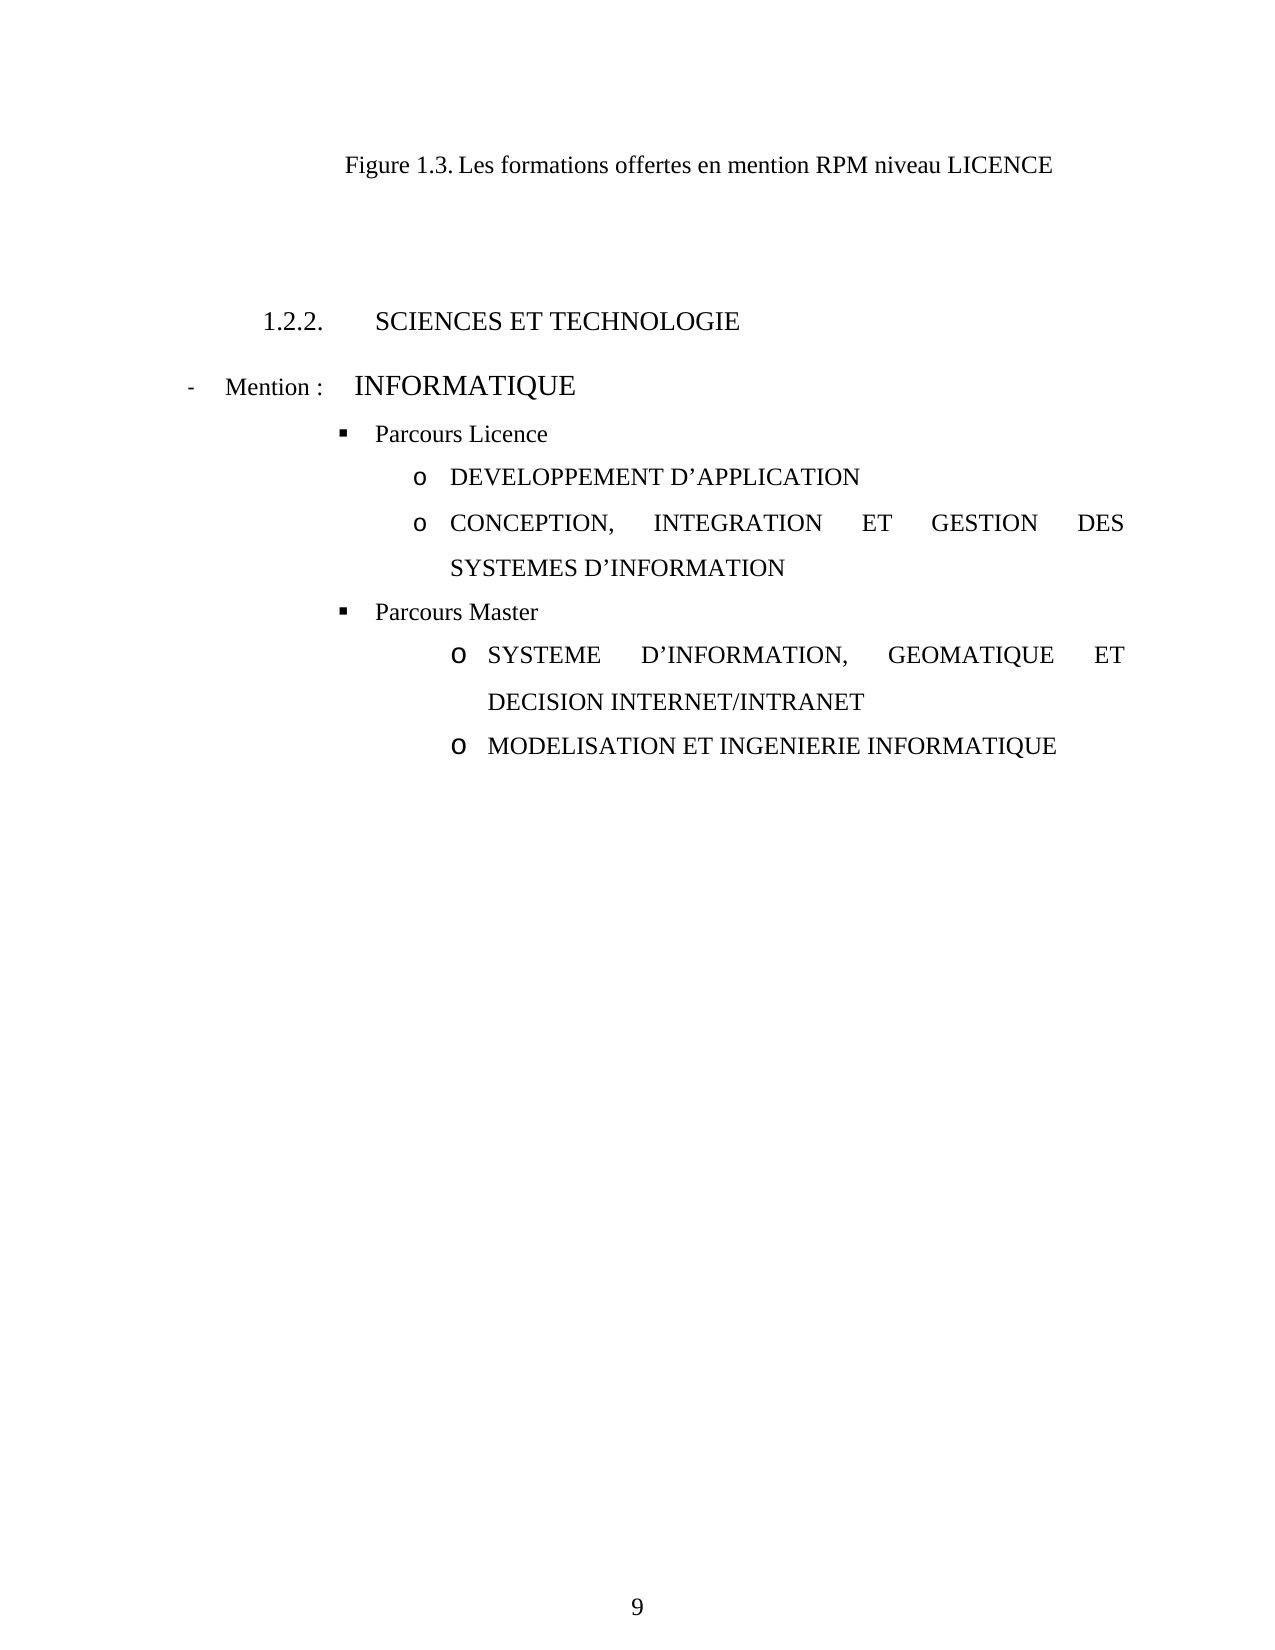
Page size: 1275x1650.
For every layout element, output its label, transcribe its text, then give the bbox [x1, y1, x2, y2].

text SCIENCES ET TECHNOLOGIE [262, 305, 1125, 336]
text Les formations offertes en mention RPM niveau LICENCE [327, 150, 1125, 179]
list Mention : INFORMATIQUE [187, 368, 1125, 402]
list MODELISATION ET INGENIERIE INFORMATIQUE [450, 730, 1125, 763]
list Parcours Master [337, 597, 1125, 625]
list DEVELOPPEMENT D’APPLICATION [412, 462, 1125, 493]
list CONCEPTION, INTEGRATION ET GESTION DES SYSTEMES D’INFORMATION [412, 508, 1125, 582]
list Parcours Licence [337, 419, 1125, 448]
list SYSTEME D’INFORMATION, GEOMATIQUE ET DECISION INTERNET/INTRANET [450, 640, 1125, 716]
